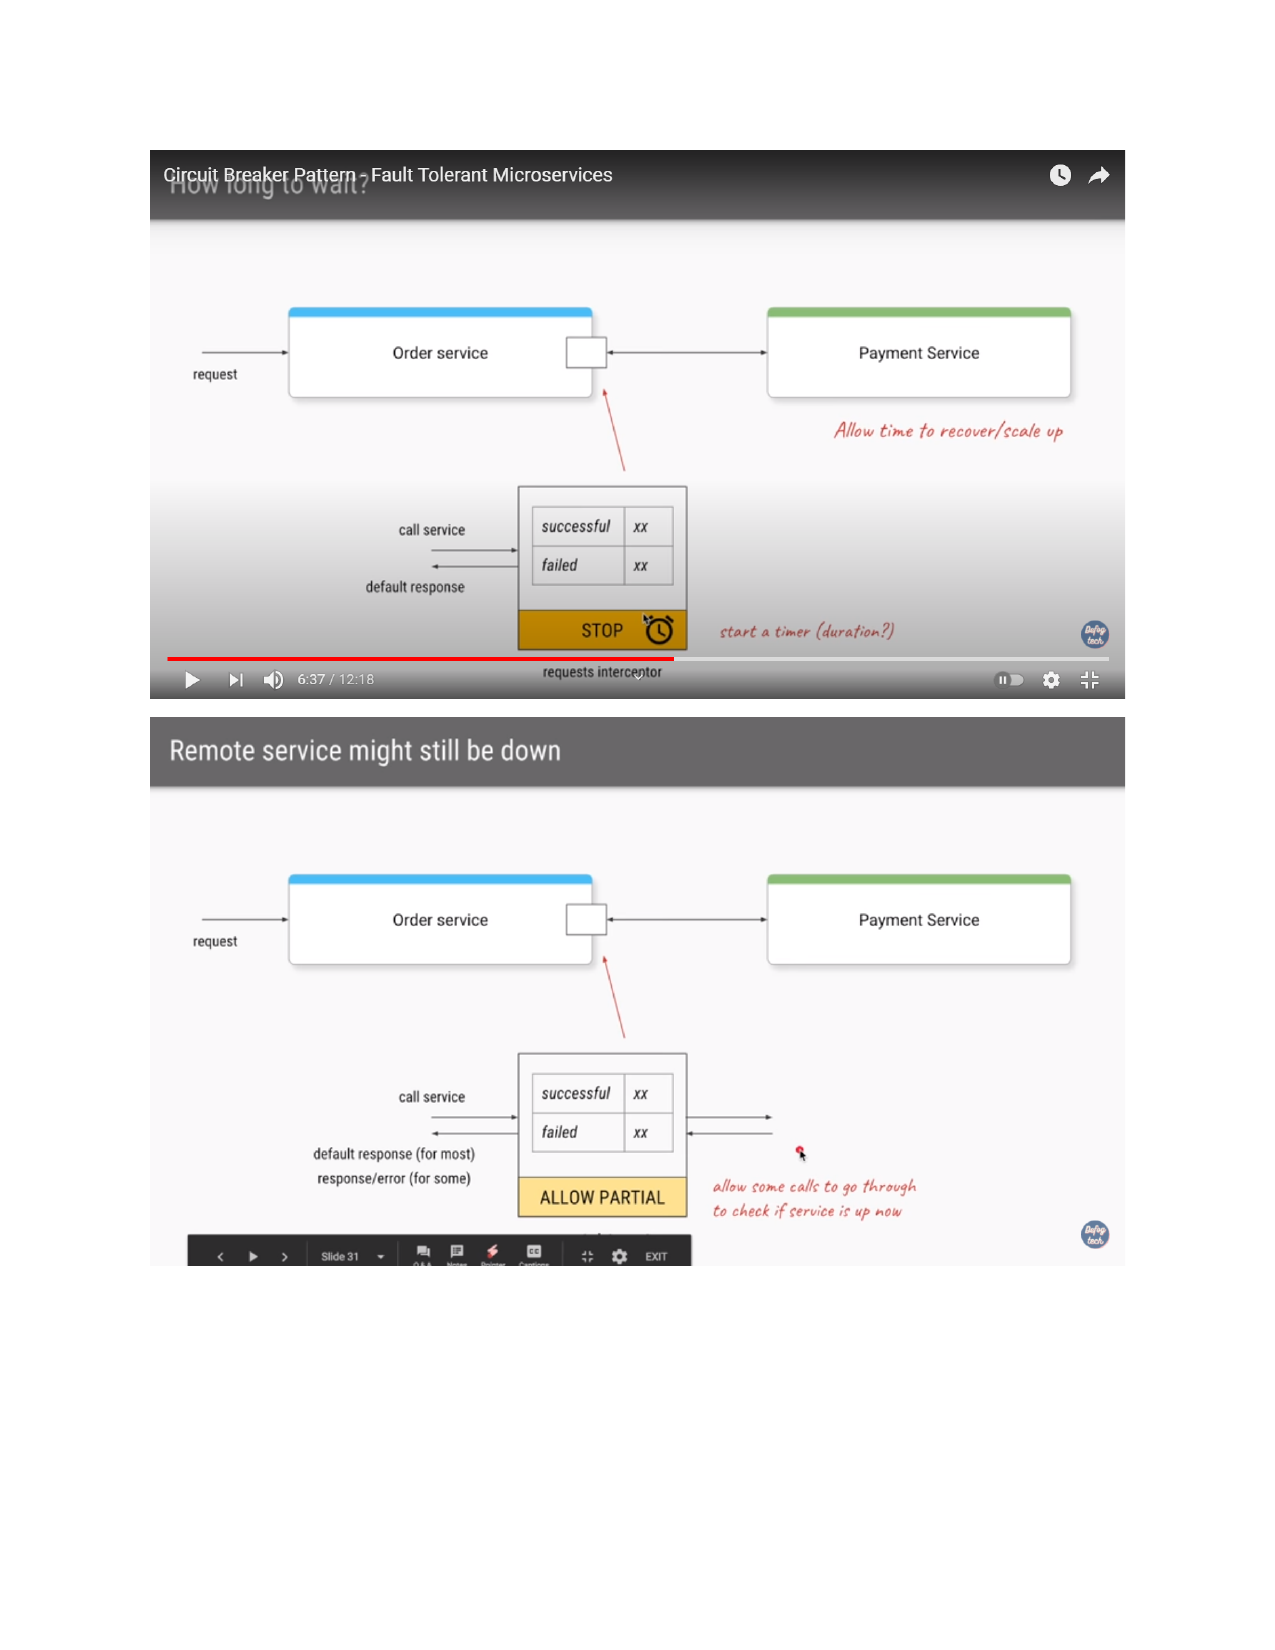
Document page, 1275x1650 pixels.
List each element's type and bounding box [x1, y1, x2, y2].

picture [150, 150, 1125, 699]
picture [150, 717, 1125, 1266]
